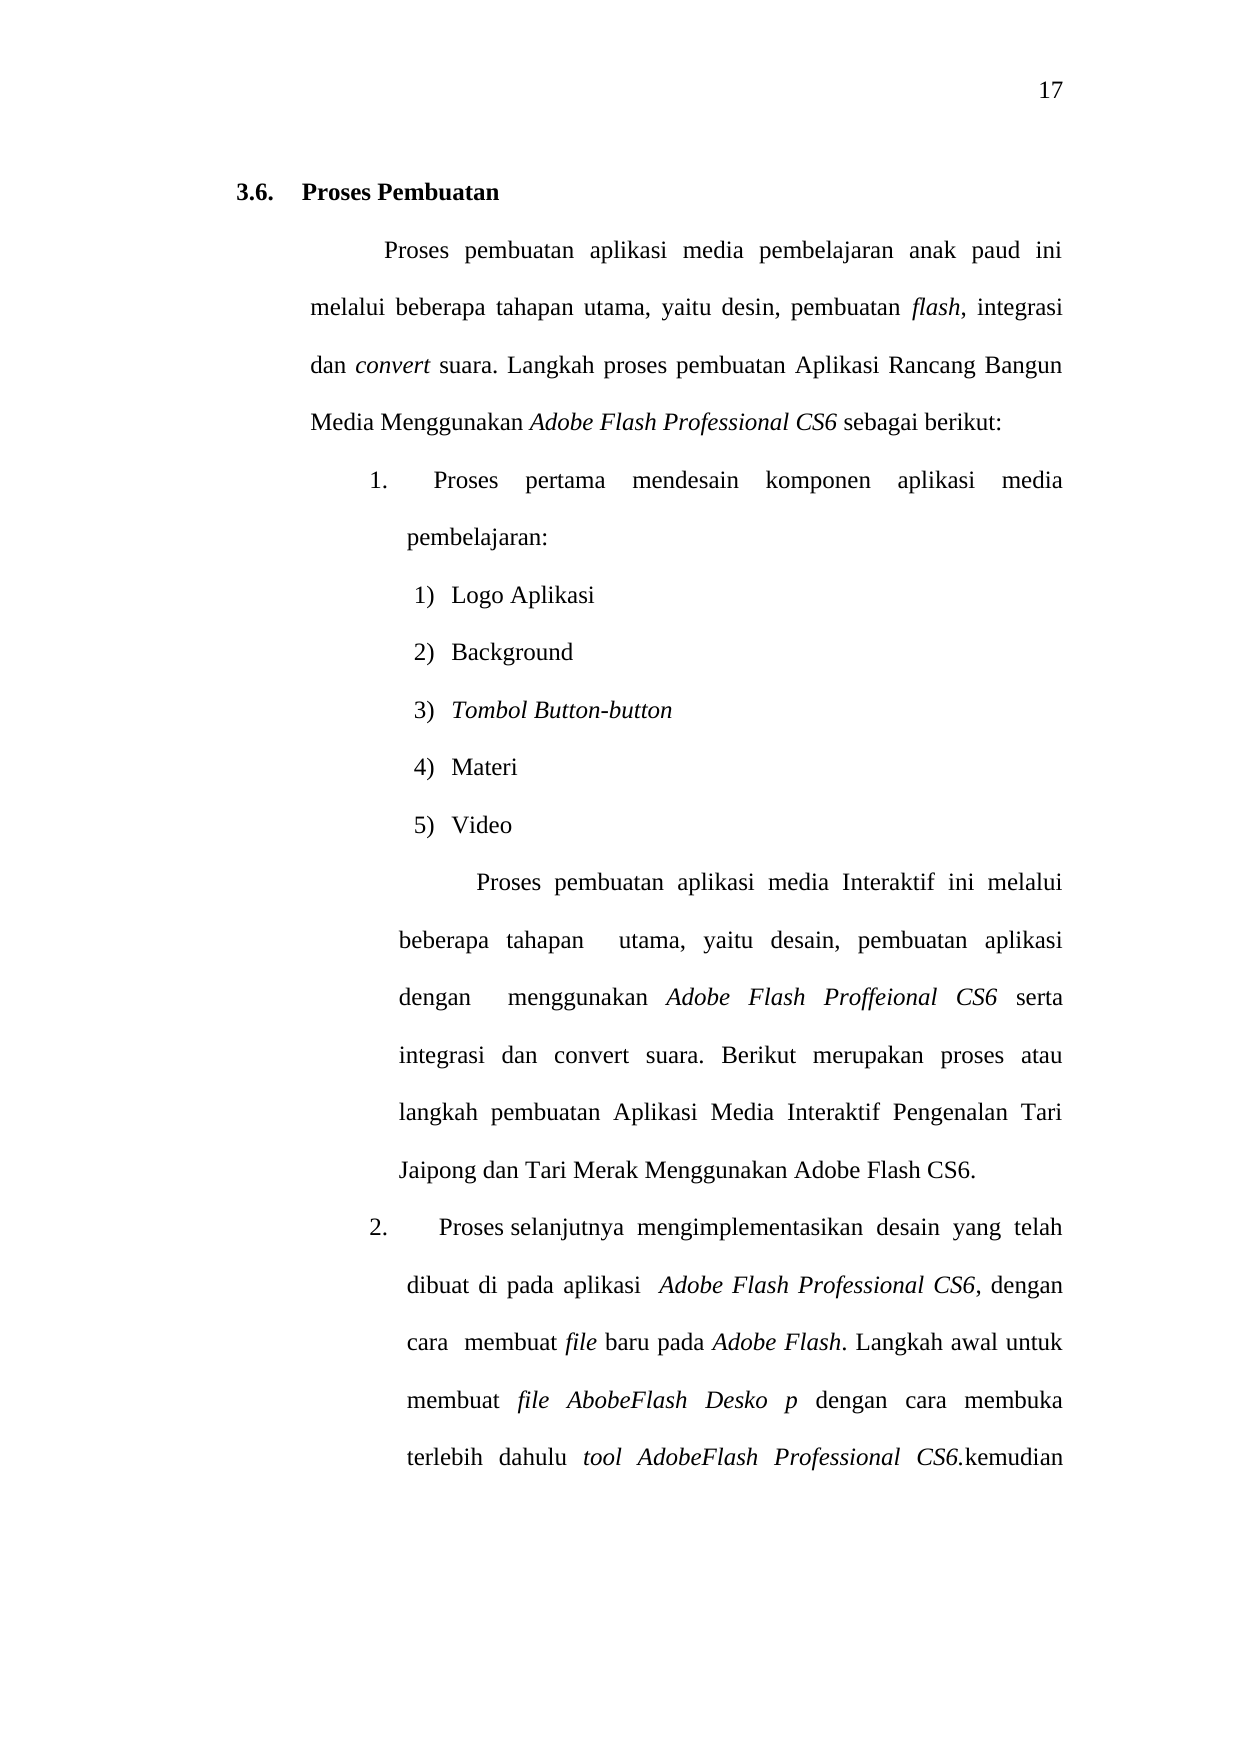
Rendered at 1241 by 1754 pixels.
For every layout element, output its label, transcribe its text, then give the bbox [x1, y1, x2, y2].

list Video [413, 810, 1063, 838]
list Logo Aplikasi [413, 580, 1063, 608]
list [369, 1212, 1063, 1471]
list Tombol Button-button [413, 695, 1063, 723]
list Materi [413, 752, 1063, 781]
list Proses pertama mendesain komponen aplikasi media pembelajaran: [369, 465, 1063, 551]
list Background [413, 637, 1063, 666]
text Proses pembuatan aplikasi media Interaktif ini melalui beberapa tahapan utama, yaitu desain, pembuatan aplikasi dengan menggunakan Adobe Flash Proffeional CS6 serta integrasi dan convert suara. Berikut merupakan proses atau langkah pembuatan Aplikasi Media Interaktif Pengenalan Tari Jaipong dan Tari Merak Menggunakan Adobe Flash CS6. [384, 867, 1063, 1183]
text Proses pembuatan aplikasi media pembelajaran anak paud ini melalui beberapa tahapan utama, yaitu desin, pembuatan flash, integrasi dan convert suara. Langkah proses pembuatan Aplikasi Rancang Bangun Media Menggunakan Adobe Flash Professional CS6 sebagai berikut: [310, 235, 1063, 436]
subtitle Proses Pembuatan [236, 177, 1063, 206]
